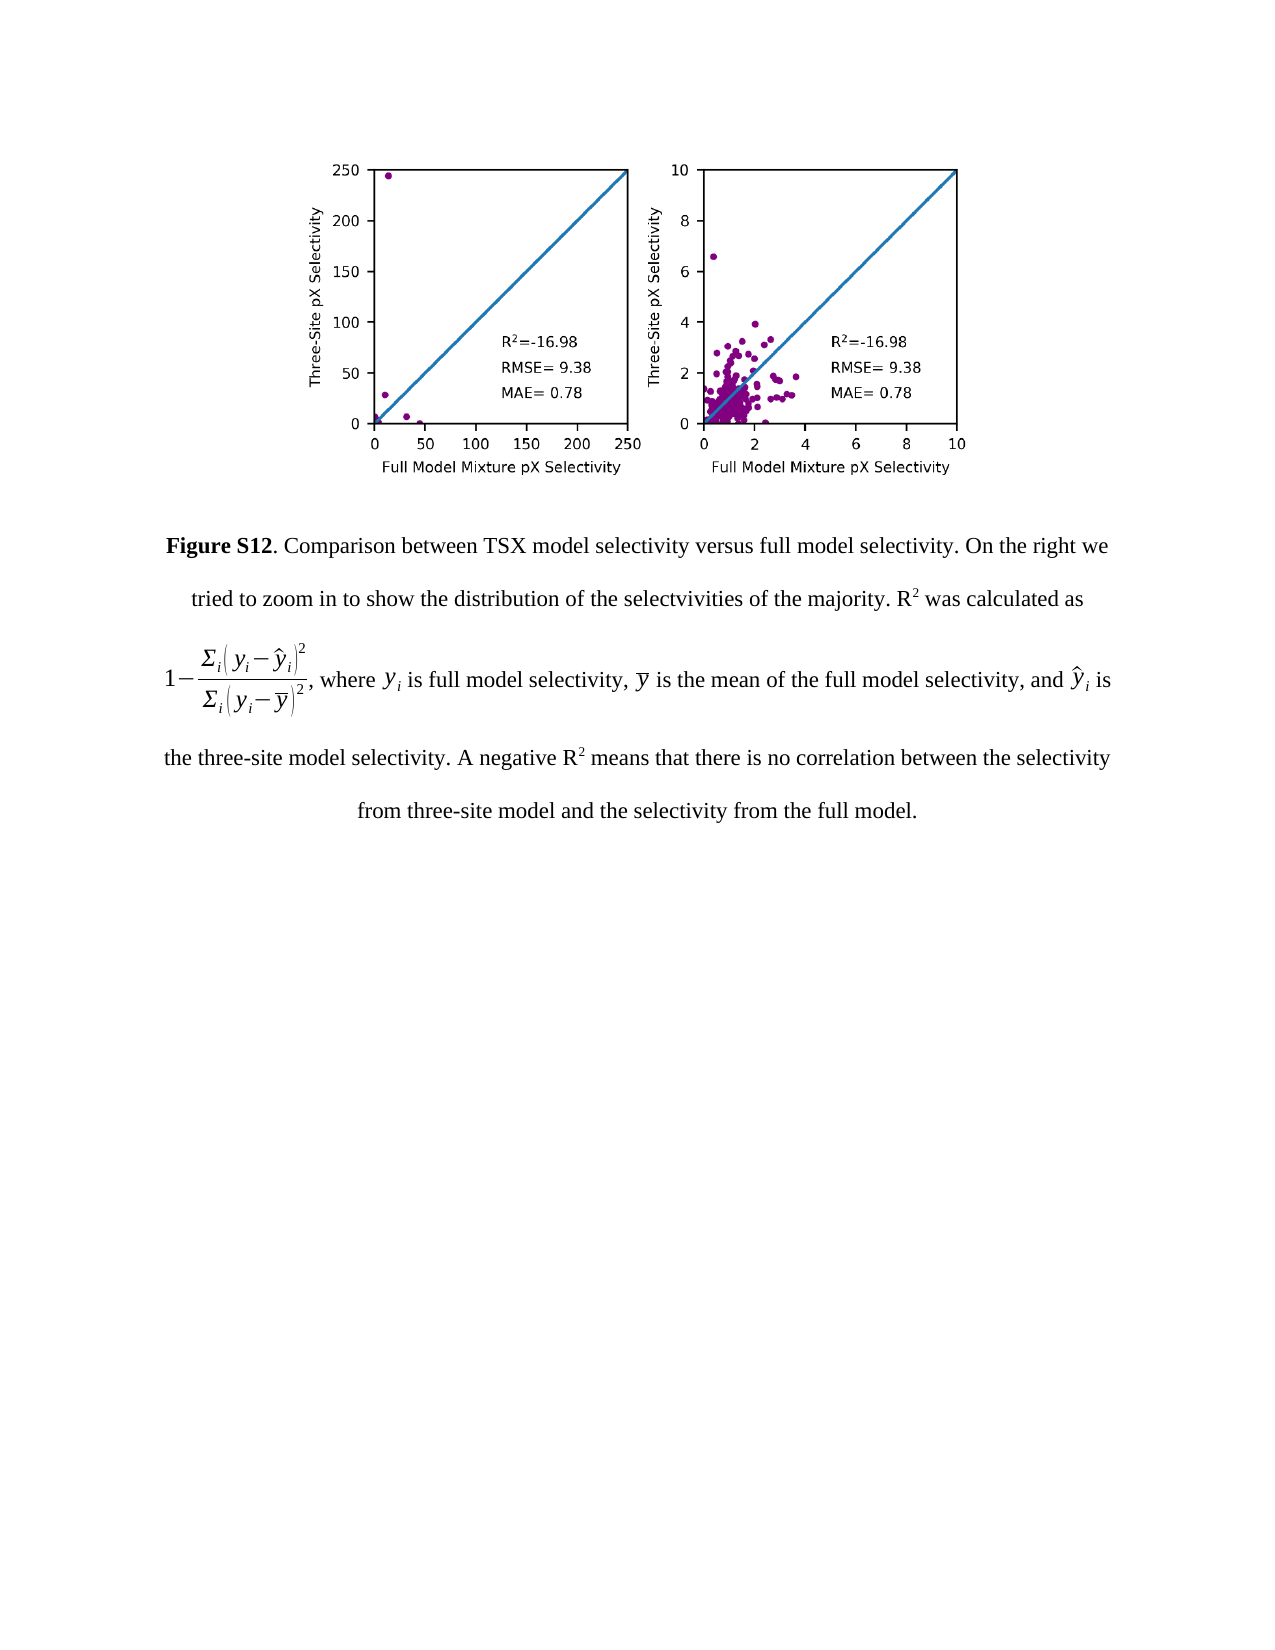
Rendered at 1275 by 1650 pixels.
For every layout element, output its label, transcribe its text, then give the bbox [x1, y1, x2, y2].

text Figure S12. Comparison between TSX model selectivity versus full model selectivity. On the right we tried to zoom in to show the distribution of the selectvivities of the majority. R2 was calculated as , where is full model selectivity, is the mean of the full model selectivity, and is the three-site model selectivity. A negative R2 means that there is no correlation between the selectivity from three-site model and the selectivity from the full model. [150, 533, 1125, 823]
picture [294, 150, 981, 490]
